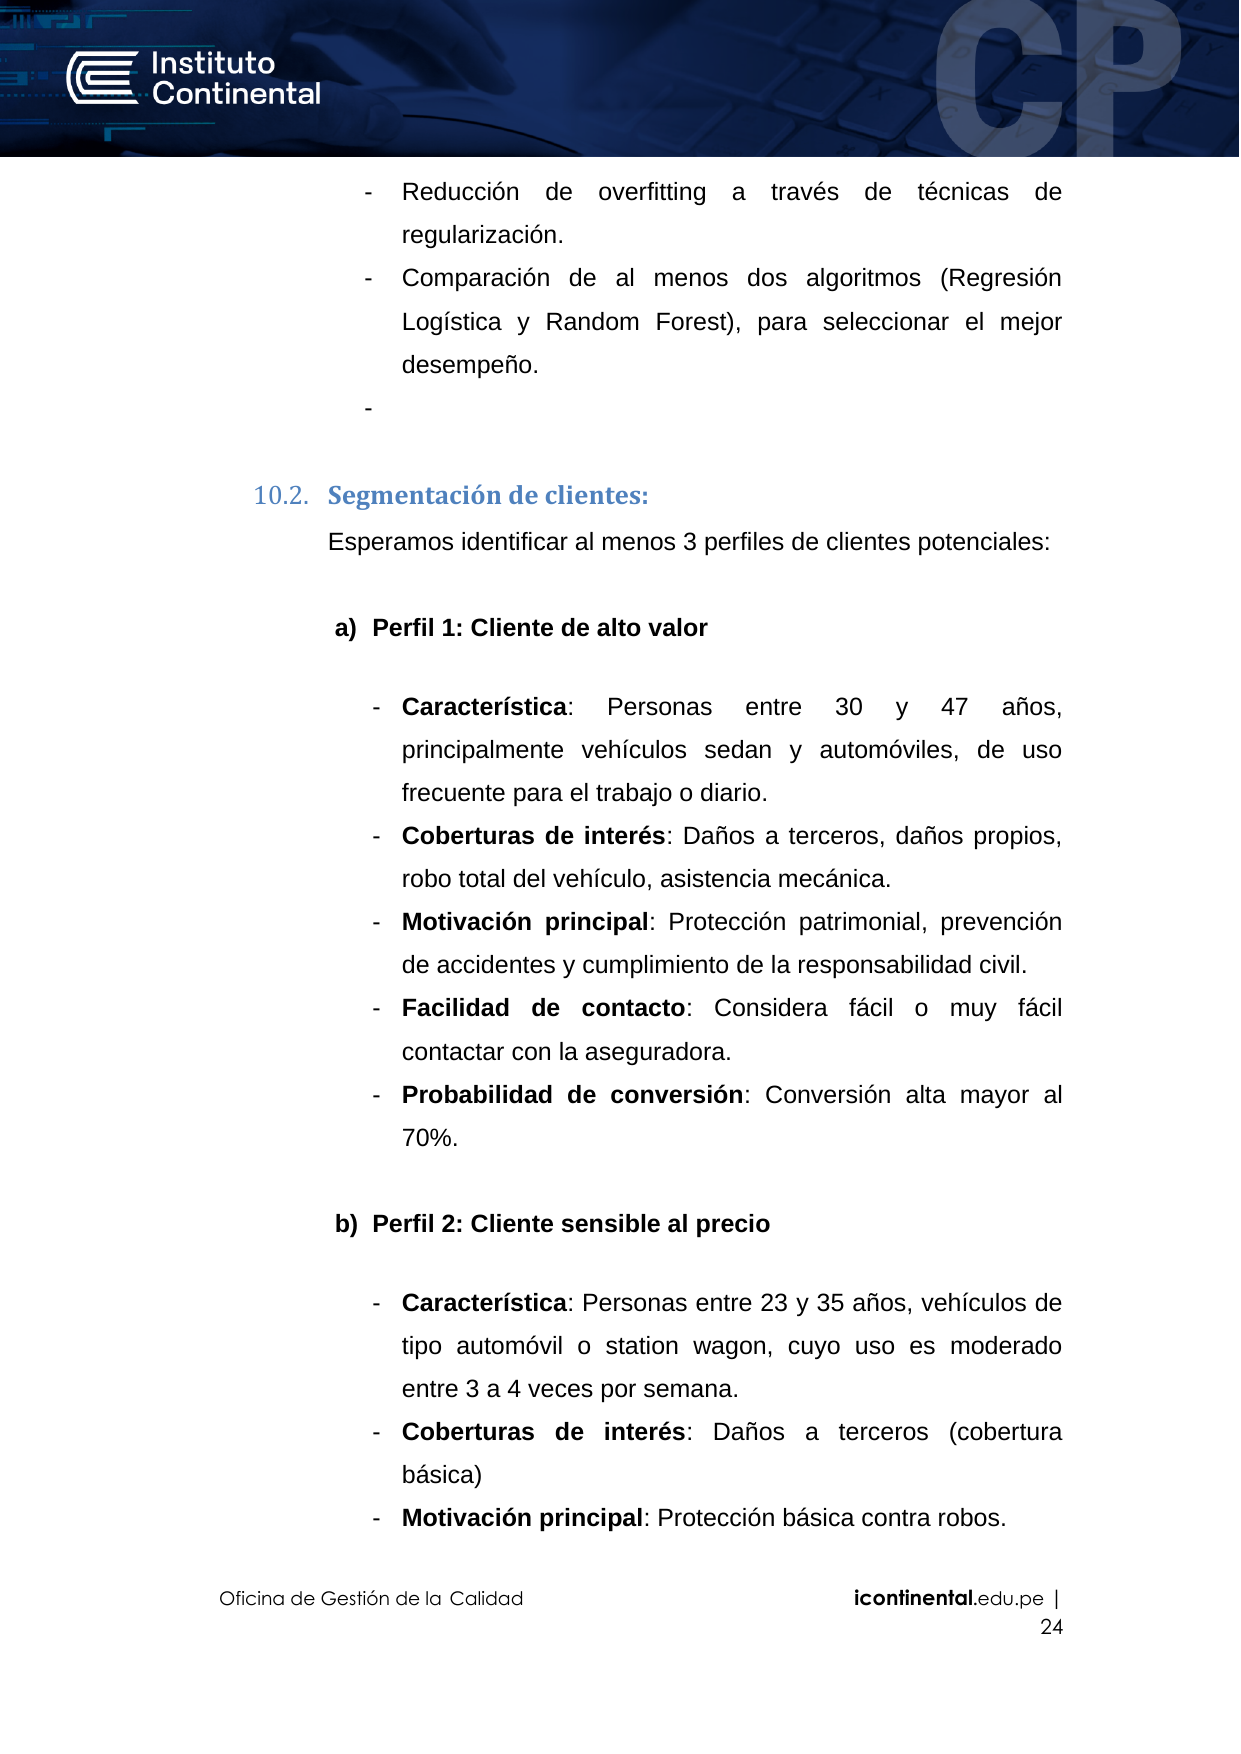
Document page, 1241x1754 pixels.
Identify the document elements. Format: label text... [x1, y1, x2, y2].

list Probabilidad de conversión: Conversión alta mayor al 70%. [372, 1079, 1063, 1151]
subtitle Perfil 2: Cliente sensible al precio [334, 1209, 1063, 1238]
list Característica: Personas entre 23 y 35 años, vehículos de tipo automóvil o station wagon, cuyo uso es moderado entre 3 a 4 veces por semana. [372, 1288, 1063, 1403]
list Motivación principal: Protección patrimonial, prevención de accidentes y cumplimiento de la responsabilidad civil. [372, 907, 1063, 979]
list Facilidad de contacto: Considera fácil o muy fácil contactar con la aseguradora. [372, 993, 1063, 1065]
subtitle Segmentación de clientes: [253, 479, 1063, 511]
list Comparación de al menos dos algoritmos (Regresión Logística y Random Forest), para seleccionar el mejor desempeño. [364, 263, 1063, 378]
picture [0, 0, 1239, 157]
list Reducción de overfitting a través de técnicas de regularización. [364, 177, 1063, 249]
subtitle Perfil 1: Cliente de alto valor [334, 613, 1063, 642]
text Esperamos identificar al menos 3 perfiles de clientes potenciales: [328, 527, 1063, 555]
list Motivación principal: Protección básica contra robos. [372, 1503, 1063, 1532]
list Característica: Personas entre 30 y 47 años, principalmente vehículos sedan y automóviles, de uso frecuente para el trabajo o diario. [372, 691, 1063, 806]
list Coberturas de interés: Daños a terceros, daños propios, robo total del vehículo, asistencia mecánica. [372, 821, 1063, 893]
list Coberturas de interés: Daños a terceros (cobertura básica) [372, 1417, 1063, 1489]
